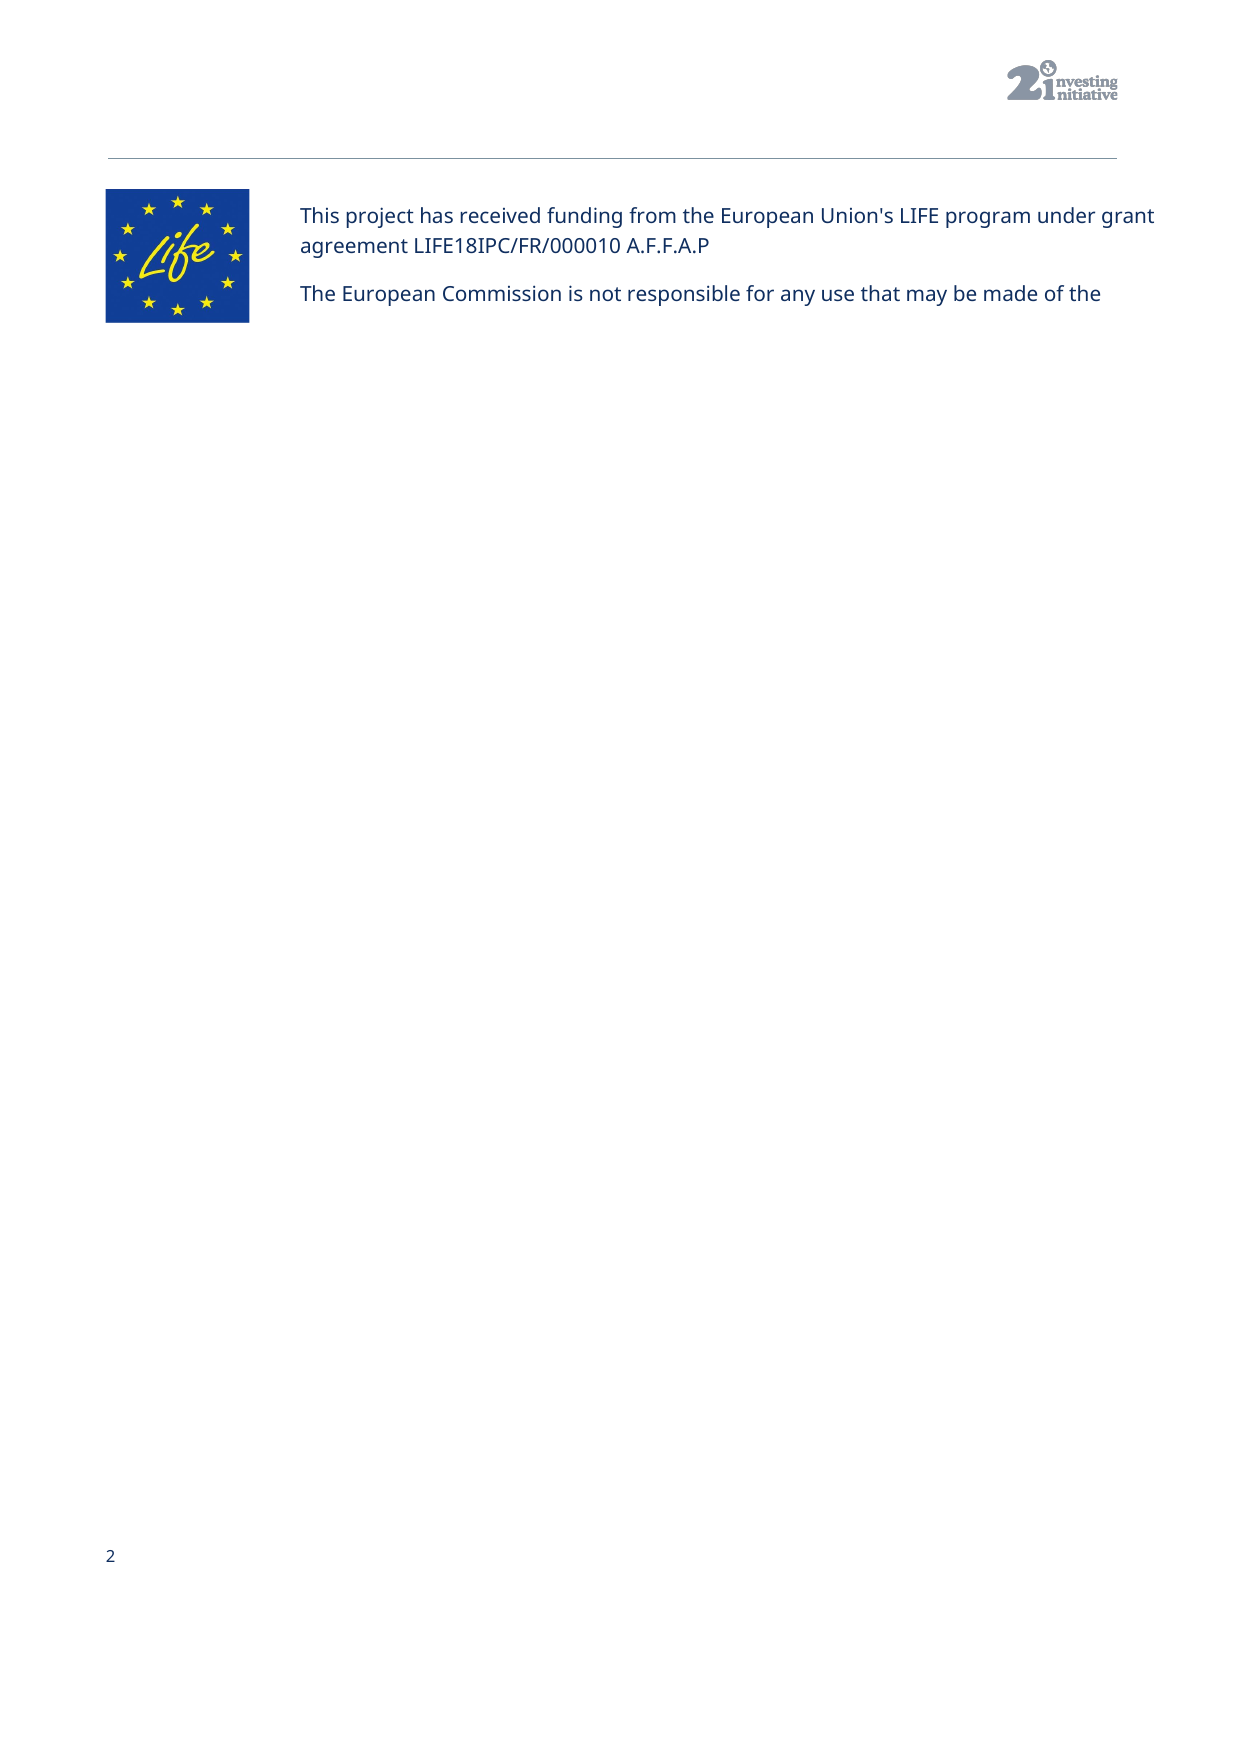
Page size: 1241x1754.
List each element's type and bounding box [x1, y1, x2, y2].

picture [105, 189, 250, 323]
